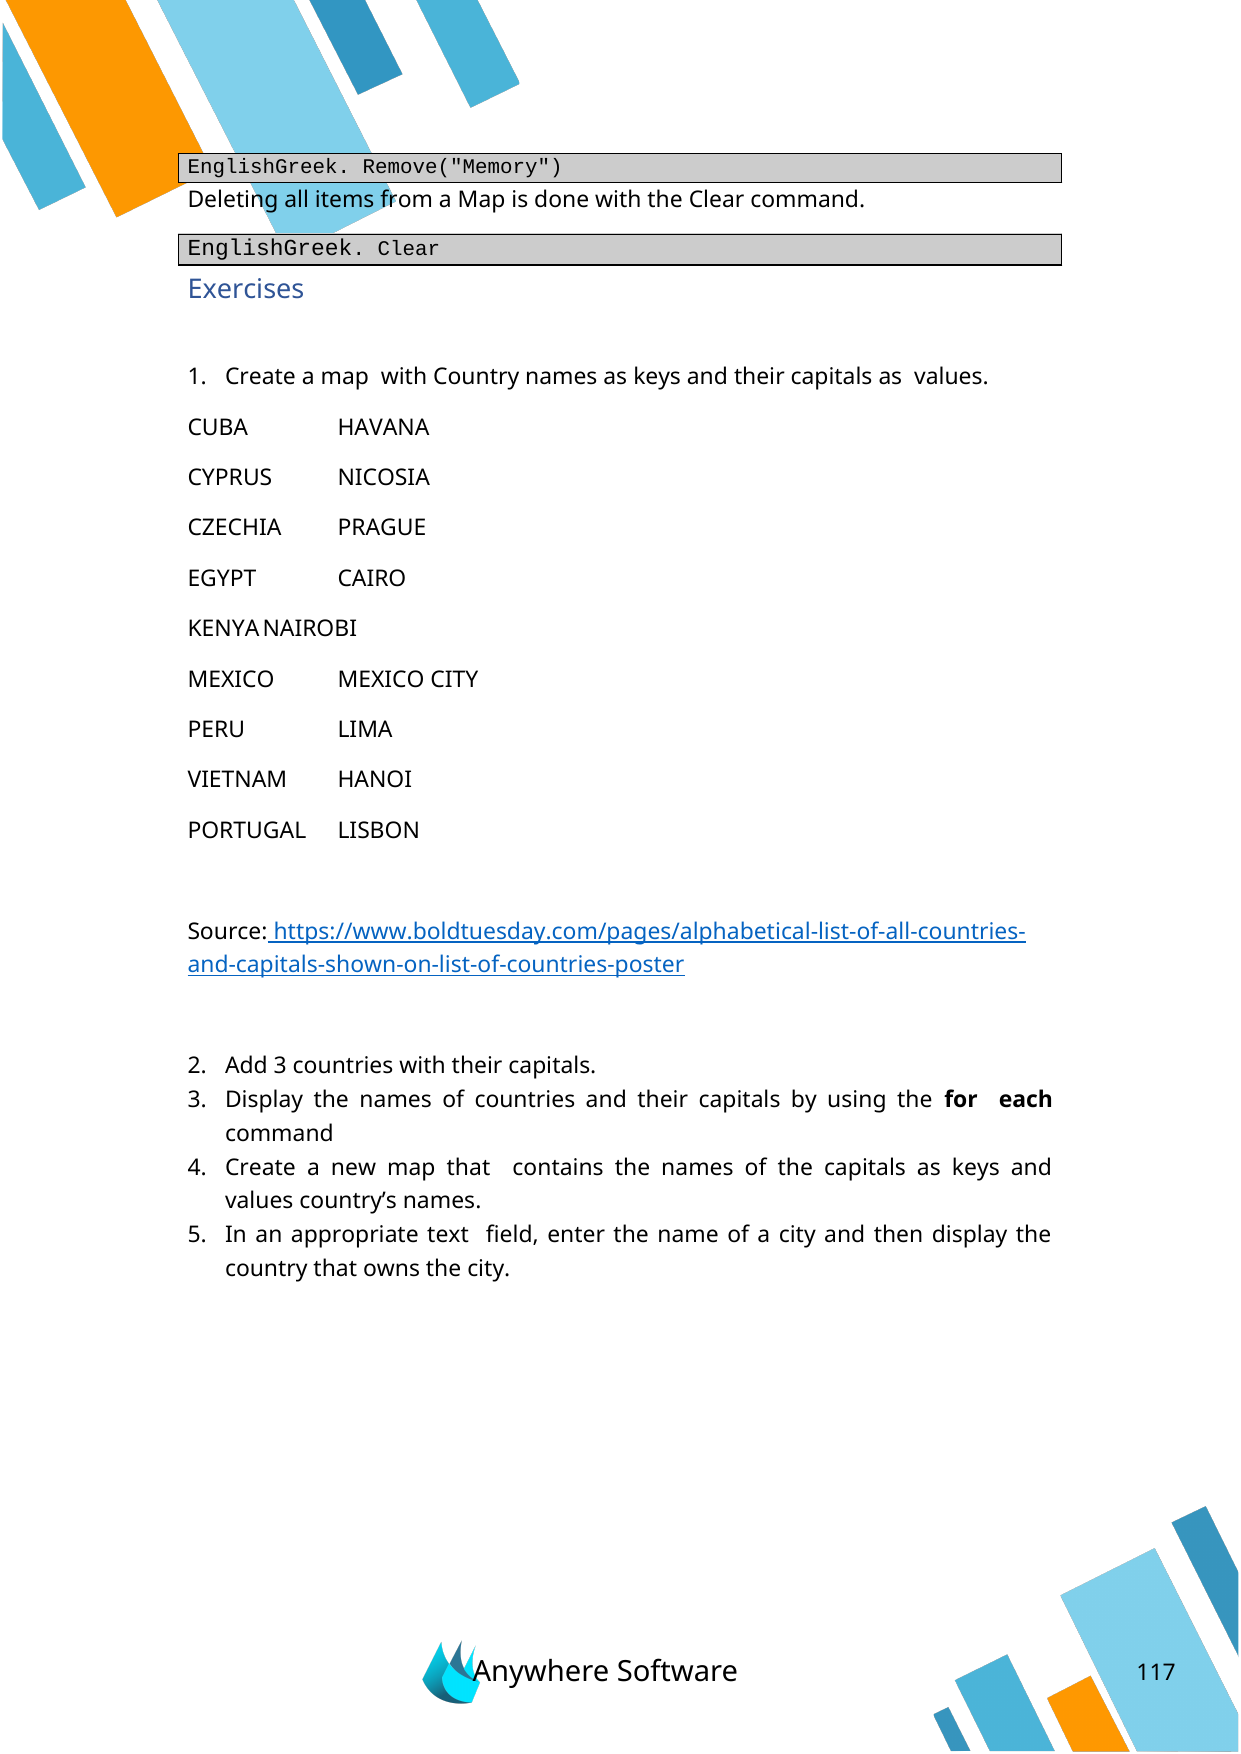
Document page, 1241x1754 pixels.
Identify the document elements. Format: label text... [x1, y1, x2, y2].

picture [2, 0, 520, 256]
text EGYPT CAIRO [187, 562, 1053, 593]
text EnglishGreek. Remove("Memory") [179, 154, 1061, 182]
text PERU LIMA [187, 713, 1053, 744]
text CYPRUS NICOSIA [187, 461, 1053, 492]
picture [422, 1640, 481, 1704]
list Display the names of countries and their capitals by using the for each command [187, 1083, 1053, 1148]
list Add 3 countries with their capitals. [187, 1049, 1053, 1080]
subtitle Exercises [187, 270, 1053, 307]
text CUBA HAVANA [187, 410, 1053, 442]
text EnglishGreek. Clear [179, 235, 1061, 264]
text Source: https://www.boldtuesday.com/pages/alphabetical-list-of-all-countries-and-capitals-shown-on-list-of-countries-poster [187, 914, 1053, 979]
picture [933, 1506, 1239, 1752]
text CZECHIA PRAGUE [187, 511, 1053, 542]
text VIETNAM HANOI [187, 763, 1053, 794]
text Deleting all items from a Map is done with the Clear command. [187, 183, 1053, 214]
text PORTUGAL LISBON [187, 814, 1053, 845]
list In an appropriate text field, enter the name of a city and then display the country that owns the city. [187, 1218, 1053, 1283]
list Create a new map that contains the names of the capitals as keys and values country’s names. [187, 1150, 1053, 1215]
text MEXICO MEXICO CITY [187, 662, 1053, 694]
list Create a map with Country names as keys and their capitals as values. [187, 360, 1053, 391]
text KENYA NAIROBI [187, 612, 1053, 643]
